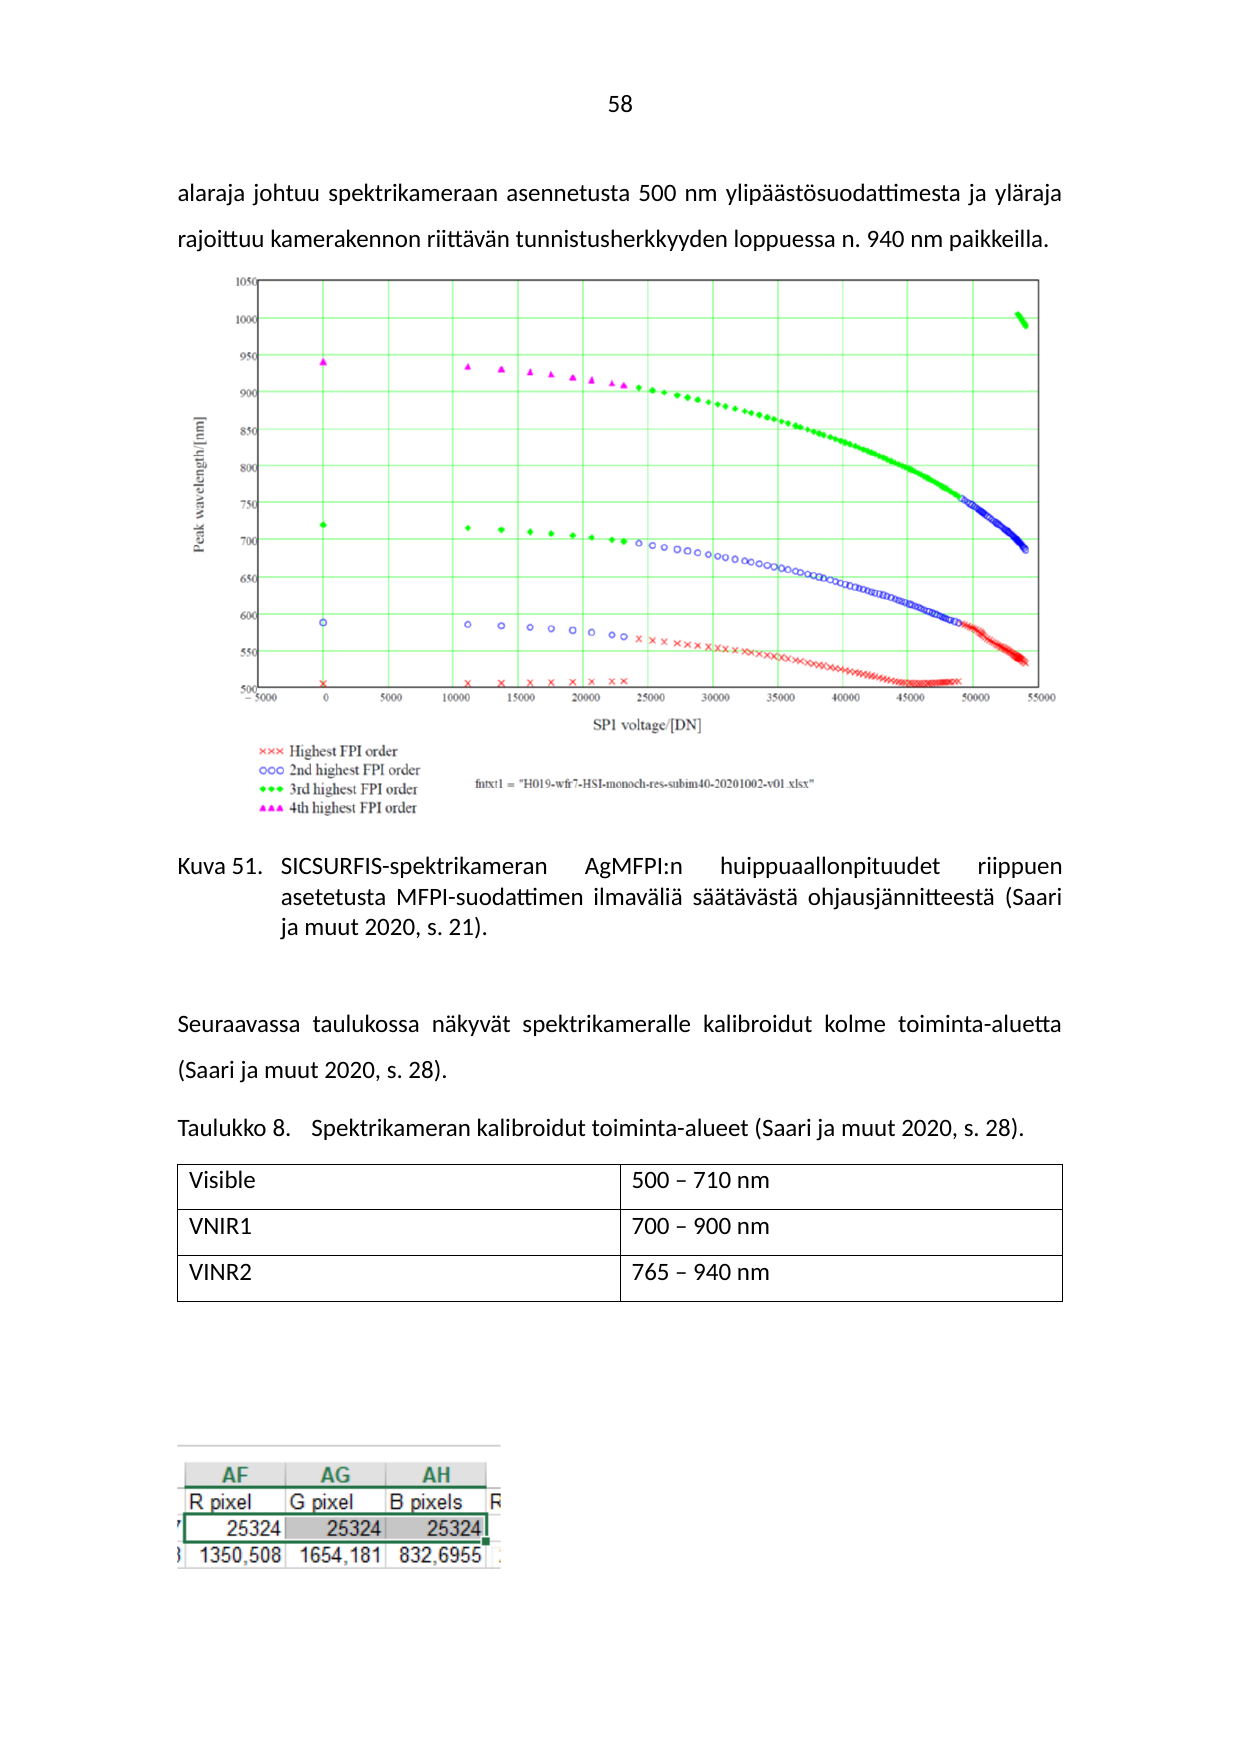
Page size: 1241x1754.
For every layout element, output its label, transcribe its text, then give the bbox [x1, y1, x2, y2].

picture [177, 268, 1063, 823]
picture [177, 1439, 501, 1569]
text Kuva 51. SICSURFIS-spektrikameran AgMFPI:n huippuaallonpituudet riippuen asetetusta MFPI-suodattimen ilmaväliä säätävästä ohjausjännitteestä (Saari ja muut 2020, s. 21). [177, 850, 1063, 942]
table_cell VINR2 [178, 1256, 620, 1301]
table_cell VNIR1 [178, 1210, 620, 1255]
text Taulukko 8. Spektrikameran kalibroidut toiminta-alueet (Saari ja muut 2020, s. 28). [177, 1112, 1063, 1143]
table_header Visible [178, 1165, 620, 1209]
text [177, 177, 1063, 253]
text Seuraavassa taulukossa näkyvät spektrikameralle kalibroidut kolme toiminta-aluetta (Saari ja muut 2020, s. 28). [177, 1008, 1063, 1084]
table_header 500 – 710 nm [621, 1165, 1062, 1209]
table_cell 765 – 940 nm [621, 1256, 1062, 1301]
table_cell 700 – 900 nm [621, 1210, 1062, 1255]
